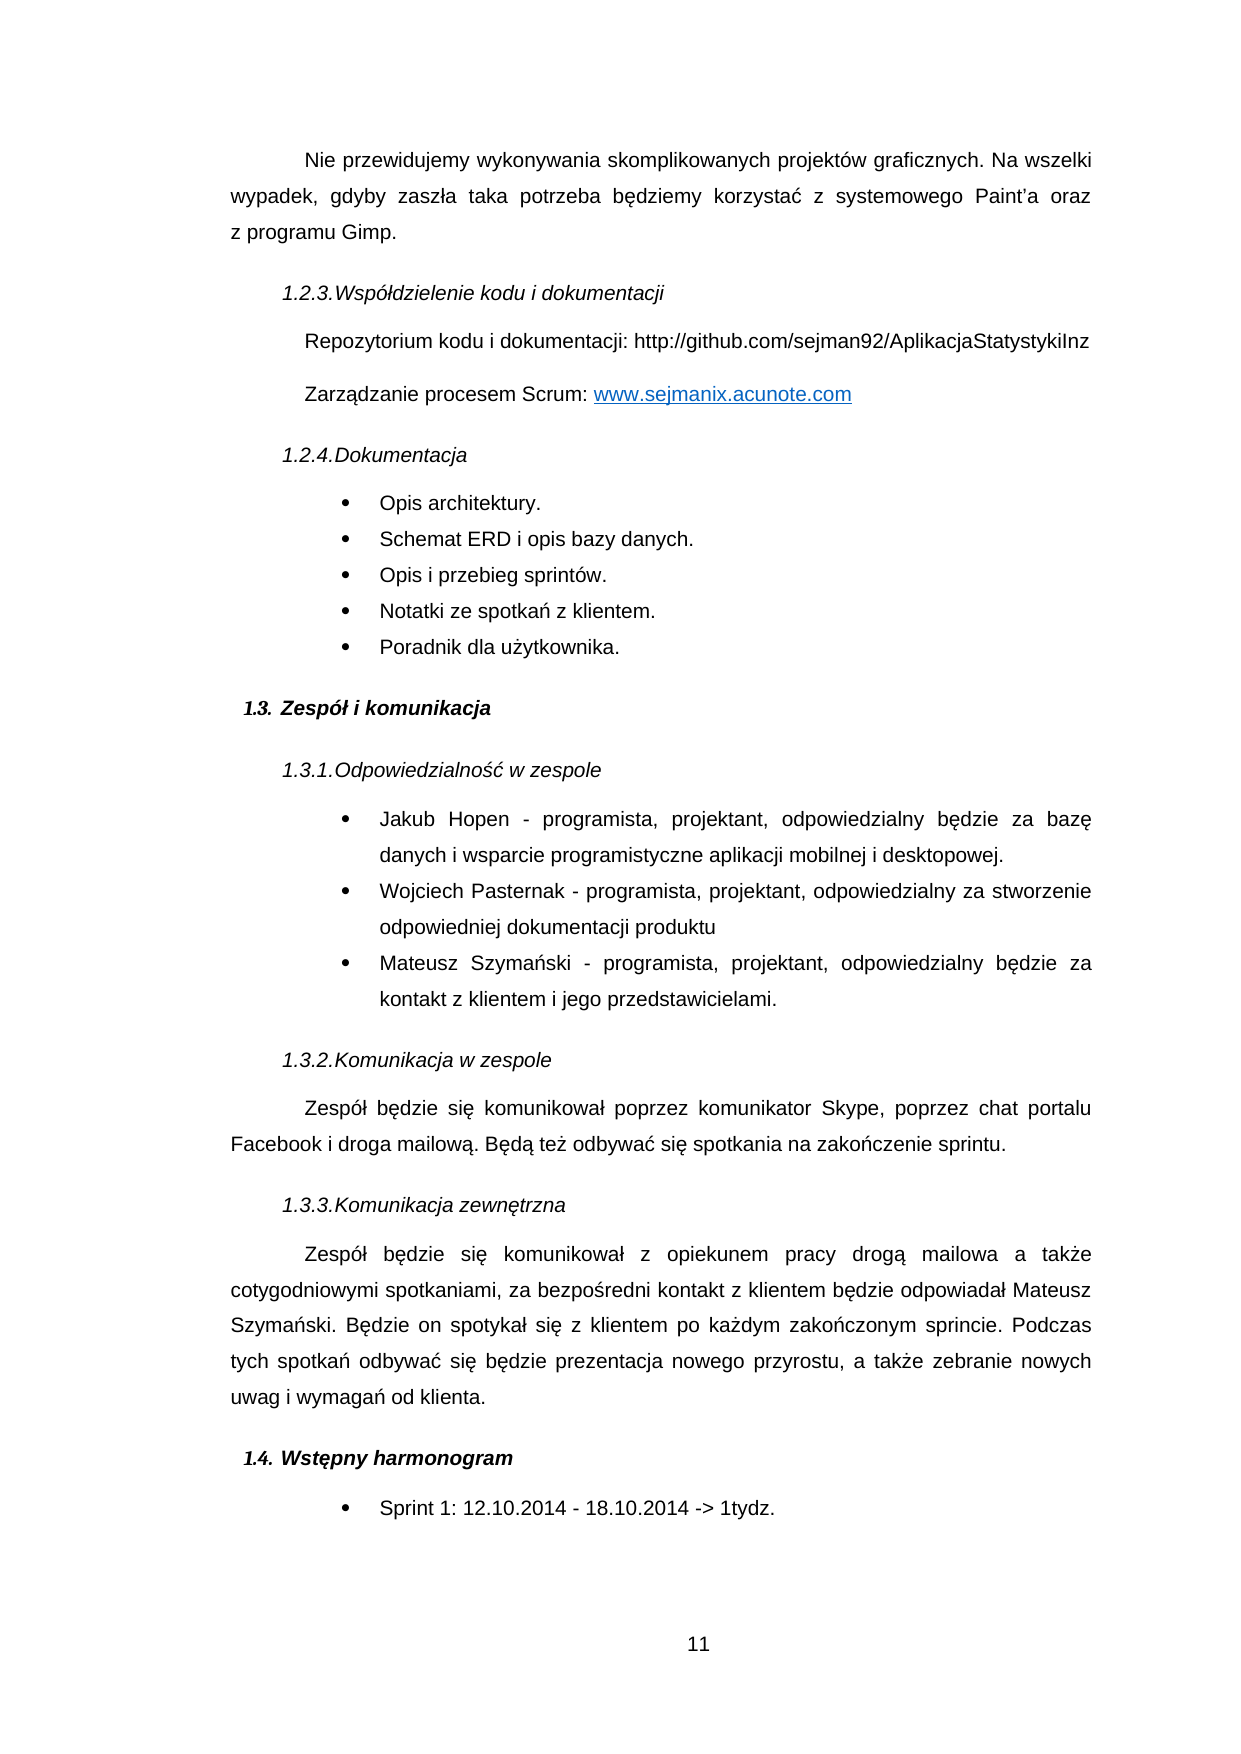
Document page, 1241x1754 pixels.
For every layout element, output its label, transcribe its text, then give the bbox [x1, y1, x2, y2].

subtitle Komunikacja zewnętrzna [282, 1193, 1092, 1217]
list Wojciech Pasternak - programista, projektant, odpowiedzialny za stworzenie odpowiedniej dokumentacji produktu [342, 879, 1092, 939]
text Zarządzanie procesem Scrum: www.sejmanix.acunote.com [230, 382, 1092, 406]
text Nie przewidujemy wykonywania skomplikowanych projektów graficznych. Na wszelki wypadek, gdyby zaszła taka potrzeba będziemy korzystać z systemowego Paint’a oraz z programu Gimp. [230, 148, 1092, 243]
subtitle Zespół i komunikacja [244, 696, 1092, 721]
list Schemat ERD i opis bazy danych. [342, 527, 1092, 551]
subtitle Odpowiedzialność w zespole [282, 758, 1092, 782]
text Repozytorium kodu i dokumentacji: http://github.com/sejman92/AplikacjaStatystykiInz [230, 329, 1092, 353]
list Mateusz Szymański - programista, projektant, odpowiedzialny będzie za kontakt z klientem i jego przedstawicielami. [342, 951, 1092, 1011]
subtitle Dokumentacja [282, 442, 1092, 466]
text Zespół będzie się komunikował poprzez komunikator Skype, poprzez chat portalu Facebook i droga mailową. Będą też odbywać się spotkania na zakończenie sprintu. [230, 1096, 1092, 1156]
list Opis architektury. [342, 491, 1092, 515]
text Zespół będzie się komunikował z opiekunem pracy drogą mailowa a także cotygodniowymi spotkaniami, za bezpośredni kontakt z klientem będzie odpowiadał Mateusz Szymański. Będzie on spotykał się z klientem po każdym zakończonym sprincie. Podczas tych spotkań odbywać się będzie prezentacja nowego przyrostu, a także zebranie nowych uwag i wymagań od klienta. [230, 1241, 1092, 1409]
list Notatki ze spotkań z klientem. [342, 599, 1092, 623]
list Poradnik dla użytkownika. [342, 635, 1092, 659]
subtitle Współdzielenie kodu i dokumentacji [282, 281, 1092, 304]
subtitle Wstępny harmonogram [244, 1446, 1092, 1471]
list Opis i przebieg sprintów. [342, 563, 1092, 587]
list Sprint 1: 12.10.2014 - 18.10.2014 -> 1tydz. [342, 1496, 1092, 1520]
list Jakub Hopen - programista, projektant, odpowiedzialny będzie za bazę danych i wsparcie programistyczne aplikacji mobilnej i desktopowej. [342, 807, 1092, 867]
subtitle Komunikacja w zespole [282, 1048, 1092, 1072]
